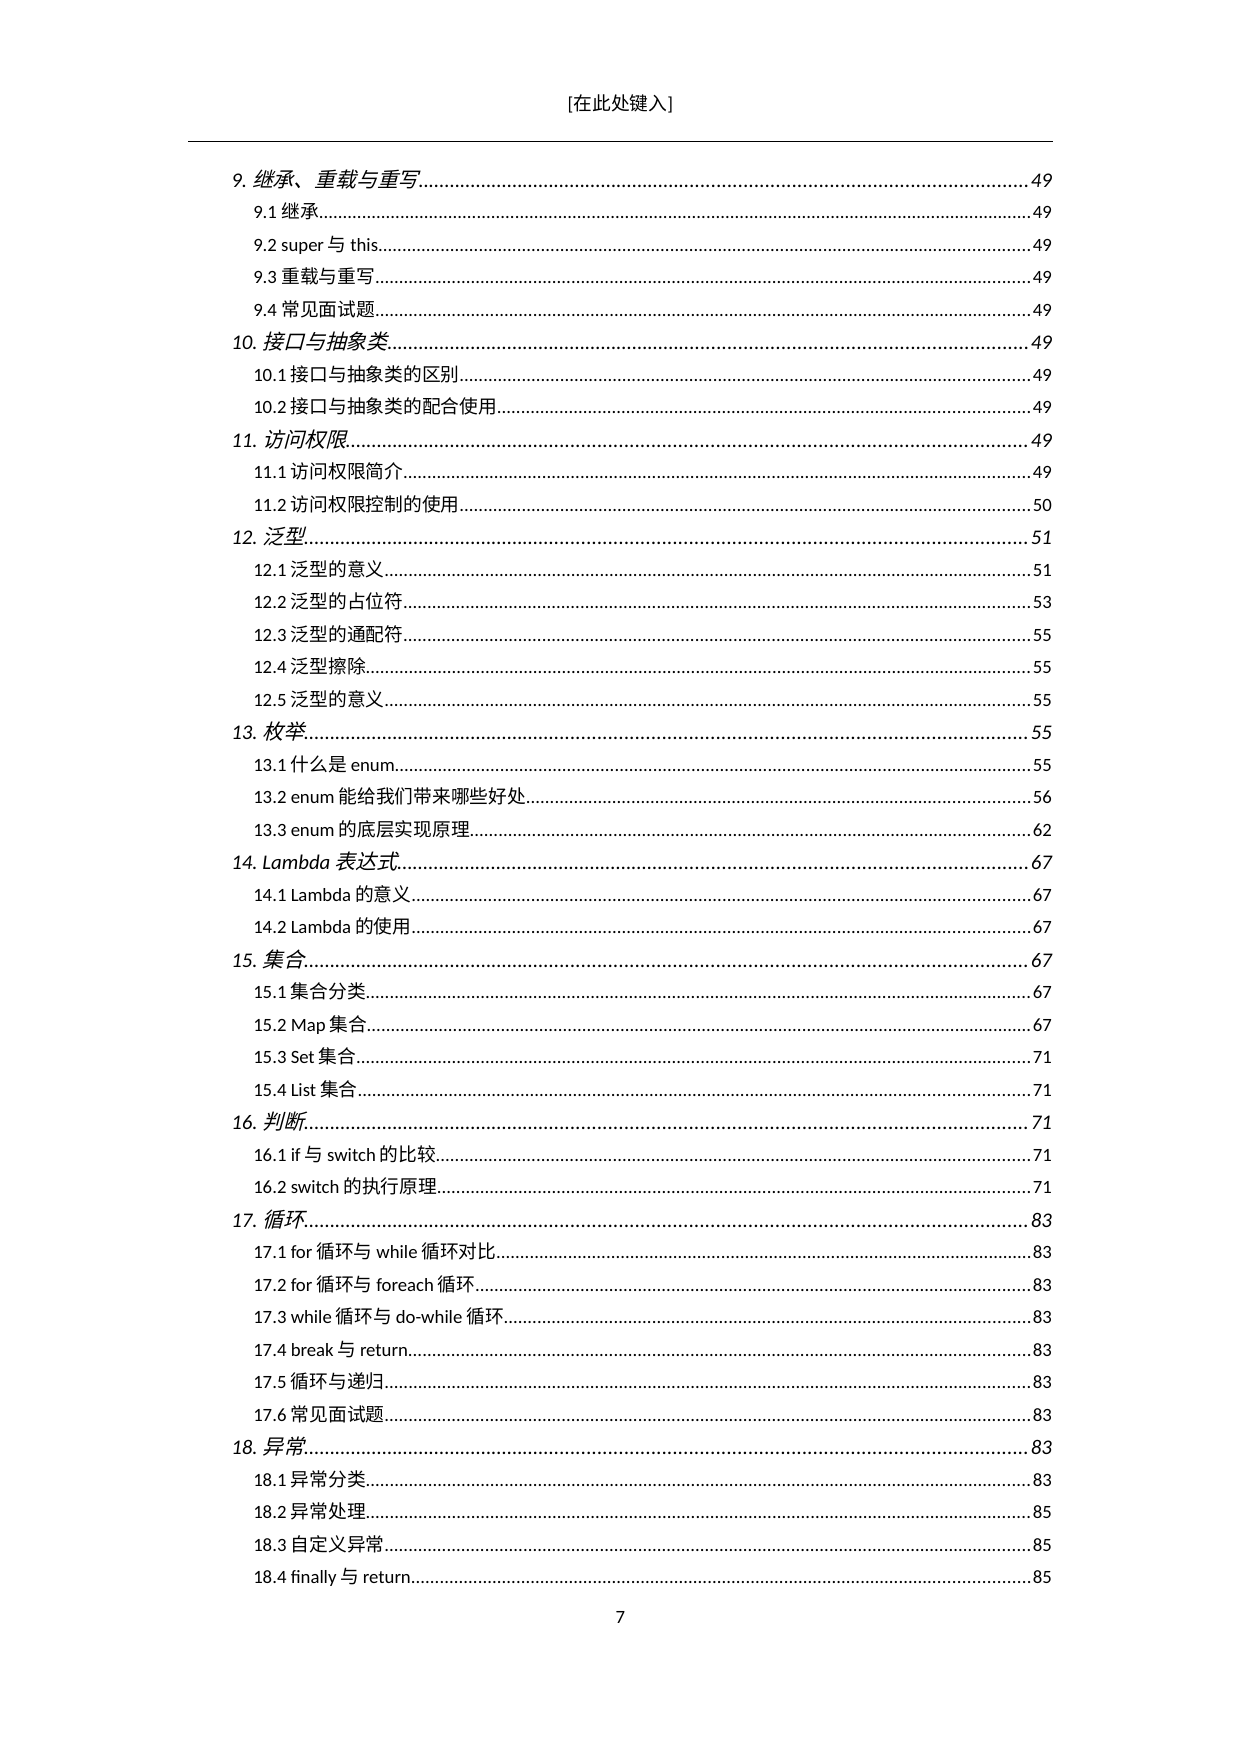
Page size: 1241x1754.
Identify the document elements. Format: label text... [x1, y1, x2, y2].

text 18.2 异常处理 85 [253, 1494, 1053, 1527]
text 13.3 enum的底层实现原理 62 [253, 812, 1053, 844]
text 12. 泛型 51 [231, 519, 1053, 552]
text 15.1 集合分类 67 [253, 974, 1053, 1007]
text 17.6 常见面试题 83 [253, 1397, 1053, 1429]
text 13. 枚举 55 [231, 714, 1053, 747]
text 17.5 循环与递归 83 [253, 1364, 1053, 1397]
text 18.4 finally与return 85 [253, 1559, 1053, 1592]
text 15.4 List集合 71 [253, 1072, 1053, 1104]
text 12.3 泛型的通配符 55 [253, 617, 1053, 649]
text 11.1 访问权限简介 49 [253, 454, 1053, 487]
text 17.1 for循环与while循环对比 83 [253, 1234, 1053, 1267]
text 9.3 重载与重写 49 [253, 259, 1053, 292]
text 12.2 泛型的占位符 53 [253, 584, 1053, 617]
text 10.1 接口与抽象类的区别 49 [253, 357, 1053, 389]
text 14.2 Lambda的使用 67 [253, 909, 1053, 942]
text 18. 异常 83 [231, 1429, 1053, 1462]
text 11.2 访问权限控制的使用 50 [253, 487, 1053, 519]
text 17.2 for循环与foreach循环 83 [253, 1267, 1053, 1299]
text 12.5 泛型的意义 55 [253, 682, 1053, 714]
text 9. 继承、重载与重写 49 [231, 162, 1053, 194]
text 18.3 自定义异常 85 [253, 1527, 1053, 1559]
text 14. Lambda表达式 67 [231, 844, 1053, 877]
text 11. 访问权限 49 [231, 422, 1053, 454]
text 9.2 super与this 49 [253, 227, 1053, 259]
text 13.2 enum能给我们带来哪些好处 56 [253, 779, 1053, 812]
text 16. 判断 71 [231, 1104, 1053, 1137]
text 14.1 Lambda的意义 67 [253, 877, 1053, 909]
text 16.1 if与switch的比较 71 [253, 1137, 1053, 1169]
text 16.2 switch的执行原理 71 [253, 1169, 1053, 1202]
text 13.1 什么是enum 55 [253, 747, 1053, 779]
text 10. 接口与抽象类 49 [231, 324, 1053, 357]
text 17.4 break与return 83 [253, 1332, 1053, 1364]
text 18.1 异常分类 83 [253, 1462, 1053, 1494]
text 15.3 Set集合 71 [253, 1039, 1053, 1072]
text 12.1 泛型的意义 51 [253, 552, 1053, 584]
text 15.2 Map集合 67 [253, 1007, 1053, 1039]
text 15. 集合 67 [231, 942, 1053, 974]
text 9.4 常见面试题 49 [253, 292, 1053, 324]
text 17. 循环 83 [231, 1202, 1053, 1234]
text 9.1 继承 49 [253, 194, 1053, 227]
text 17.3 while循环与do-while循环 83 [253, 1299, 1053, 1332]
text 10.2 接口与抽象类的配合使用 49 [253, 389, 1053, 422]
text 12.4 泛型擦除 55 [253, 649, 1053, 682]
